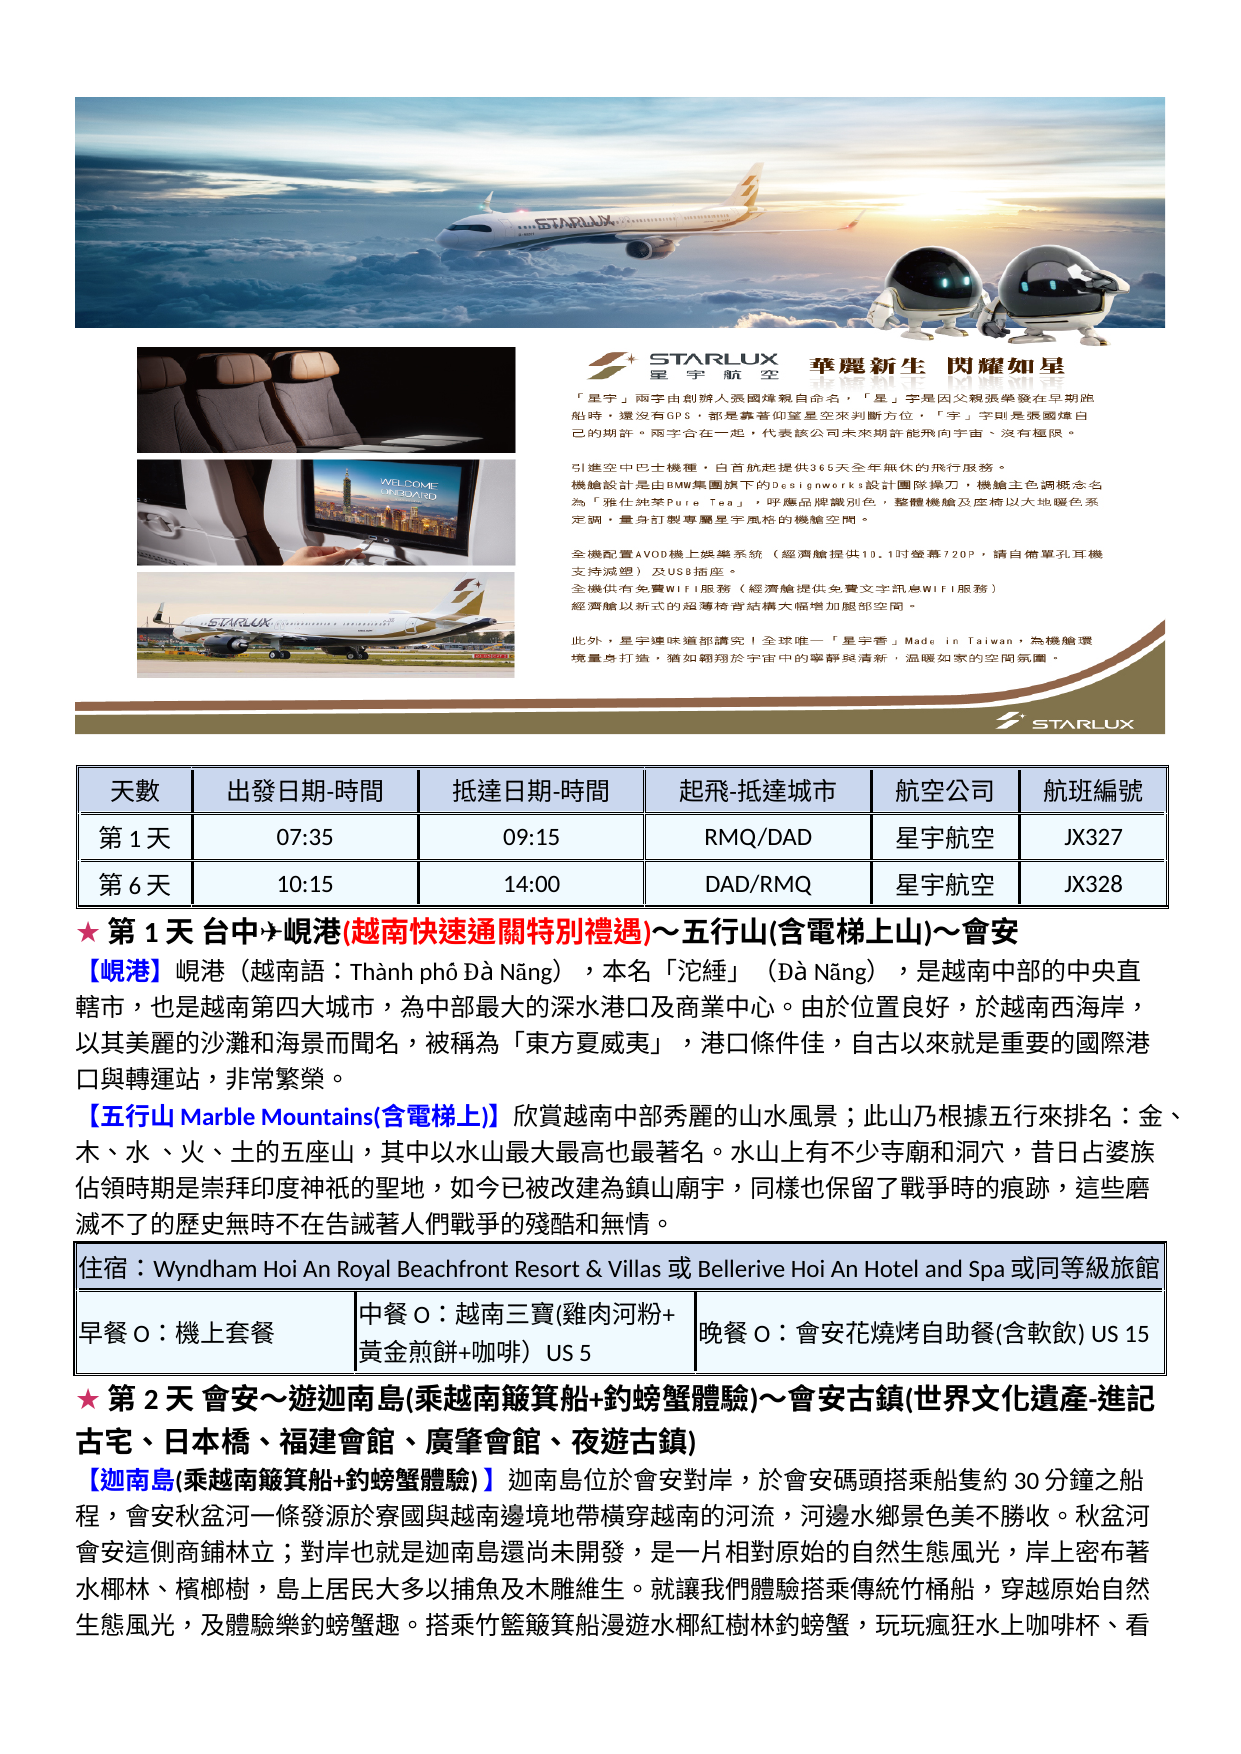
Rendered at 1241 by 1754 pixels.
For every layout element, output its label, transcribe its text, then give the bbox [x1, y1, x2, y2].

text ★ 第 1 天 台中✈峴港(越南快速通關特別禮遇)～五行山(含電梯上山)～會安 [75, 909, 1165, 951]
text ★ 第 2 天 會安～遊迦南島(乘越南簸箕船+釣螃蟹體驗)～會安古鎮(世界文化遺產-進記古宅、日本橋、福建會館、廣肇會館、夜遊古鎮) [75, 1376, 1165, 1460]
table_header 航空公司 [871, 768, 1019, 811]
table_cell 中餐O：越南三寶(雞肉河粉+黃金煎餅+咖啡）US 5 [355, 1292, 695, 1372]
table_cell 晚餐O：會安花燒烤自助餐(含軟飲) US 15 [695, 1288, 1164, 1372]
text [75, 1460, 1165, 1642]
table_cell 早餐O：機上套餐 [77, 1288, 355, 1372]
table_header 航班編號 [1019, 768, 1166, 811]
table_cell 星宇航空 [873, 815, 1018, 858]
table_cell 第6天 [79, 859, 192, 905]
table_cell 星宇航空 [871, 862, 1019, 905]
table_cell 10:15 [192, 862, 418, 905]
table_header 出發日期-時間 [192, 768, 418, 811]
picture [75, 89, 1166, 739]
table_cell 14:00 [418, 862, 645, 905]
table_cell 第1天 [79, 811, 191, 858]
table_header 天數 [79, 766, 192, 811]
table_cell JX328 [1019, 859, 1166, 905]
table_header 起飛-抵達城市 [645, 768, 871, 811]
table_header 抵達日期-時間 [418, 768, 645, 811]
table_cell 07:35 [194, 815, 417, 858]
table_cell RMQ/DAD [646, 815, 870, 858]
table_cell DAD/RMQ [645, 862, 871, 905]
table_cell 09:15 [420, 815, 643, 858]
text 【峴港】峴港（越南語：Thành phố Đà Nẵng），本名「沱綞」（Đà Nẵng），是越南中部的中央直轄市，也是越南第四大城市，為中部最大的深水港口及商業中心。由於位置良好，於越南西海岸，以其美麗的沙灘和海景而聞名，被稱為「東方夏威夷」，港口條件佳，自古以來就是重要的國際港口與轉運站，非常繁榮。 【五行山Marble Mountains(含電梯上)】欣賞越南中部秀麗的山水風景；此山乃根據五行來排名：金、木、水 、火、土的五座山，其中以水山最大最高也最著名。水山上有不少寺廟和洞穴，昔日占婆族佔領時期是崇拜印度神祇的聖地，如今已被改建為鎮山廟宇，同樣也保留了戰爭時的痕跡，這些磨滅不了的歷史無時不在告誡著人們戰爭的殘酷和無情。 [75, 951, 1165, 1241]
table_header 住宿：Wyndham Hoi An Royal Beachfront Resort & Villas 或Bellerive Hoi An Hotel and Spa或同等級旅館 [77, 1244, 1164, 1288]
table_cell JX327 [1021, 811, 1166, 858]
